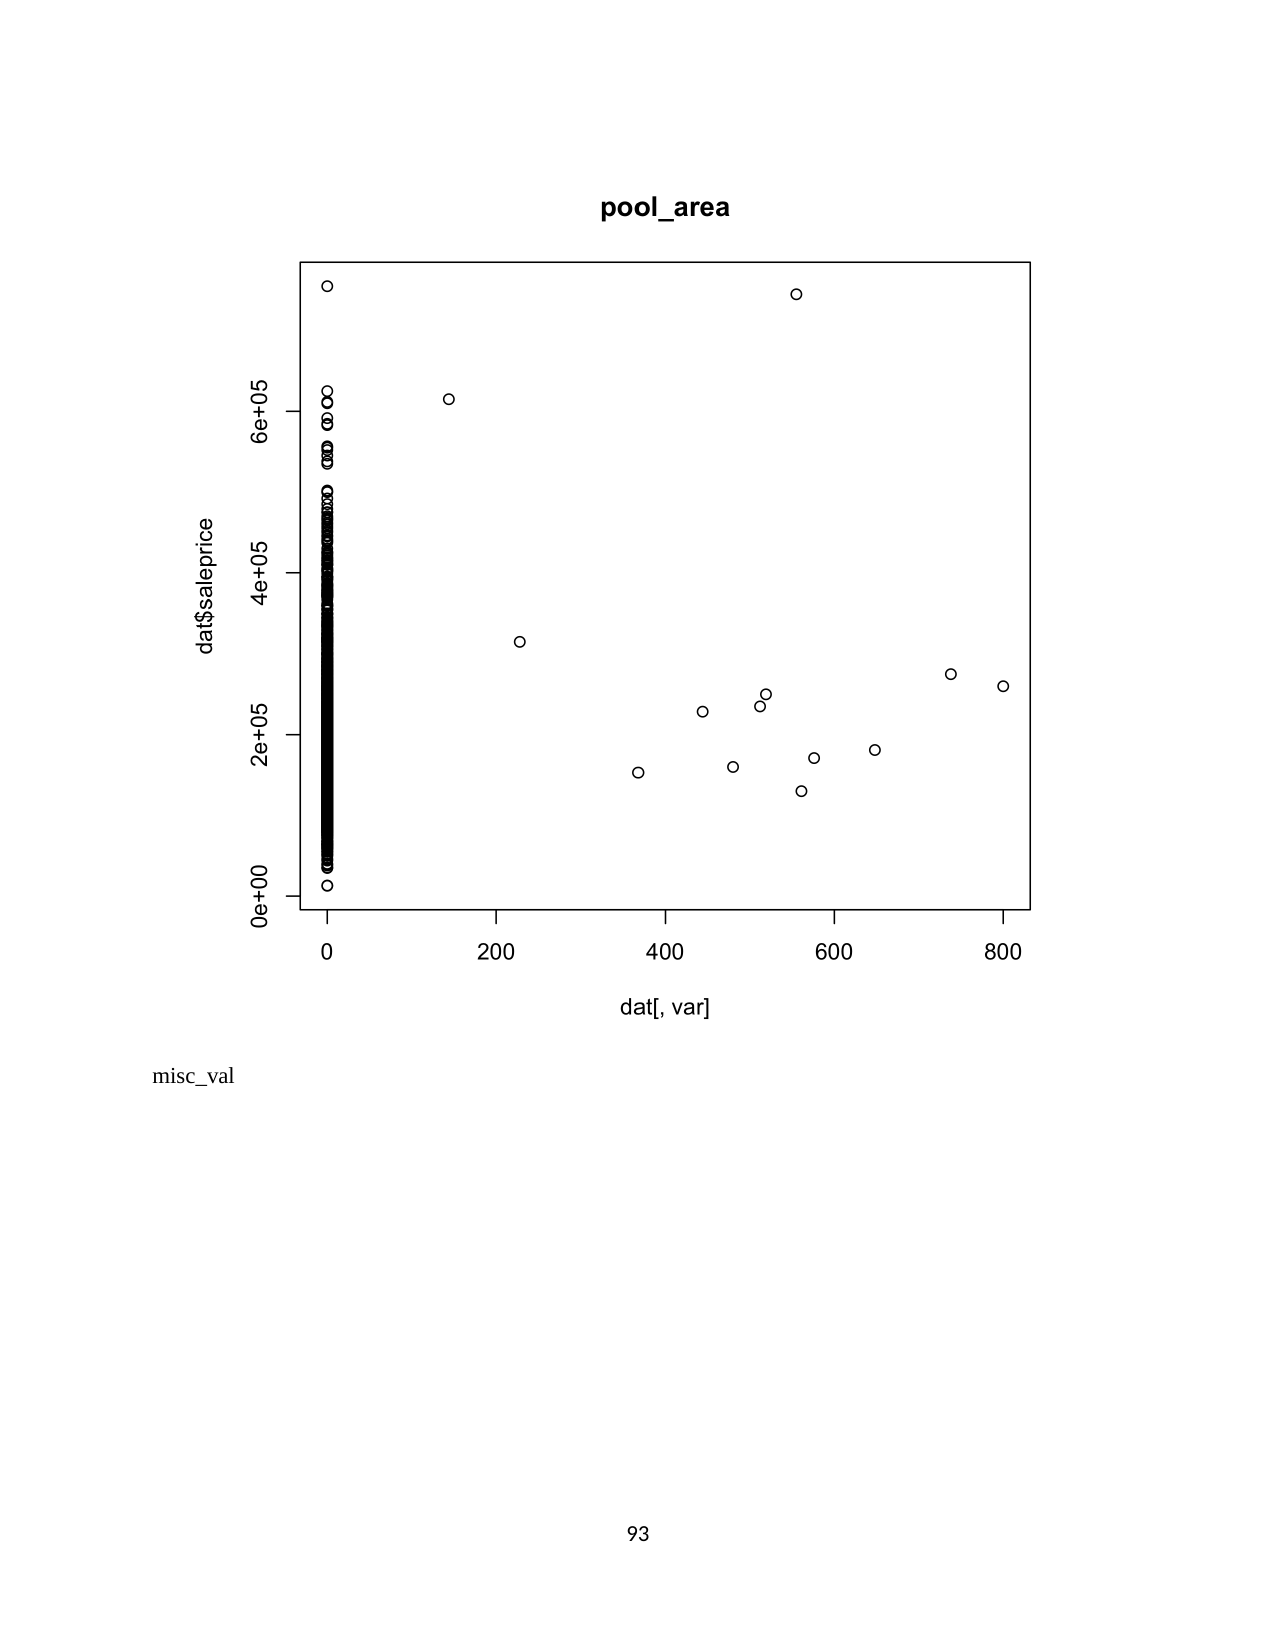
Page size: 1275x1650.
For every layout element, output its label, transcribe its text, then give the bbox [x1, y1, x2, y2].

text misc_val [152, 1063, 1123, 1089]
picture [187, 150, 1088, 1050]
